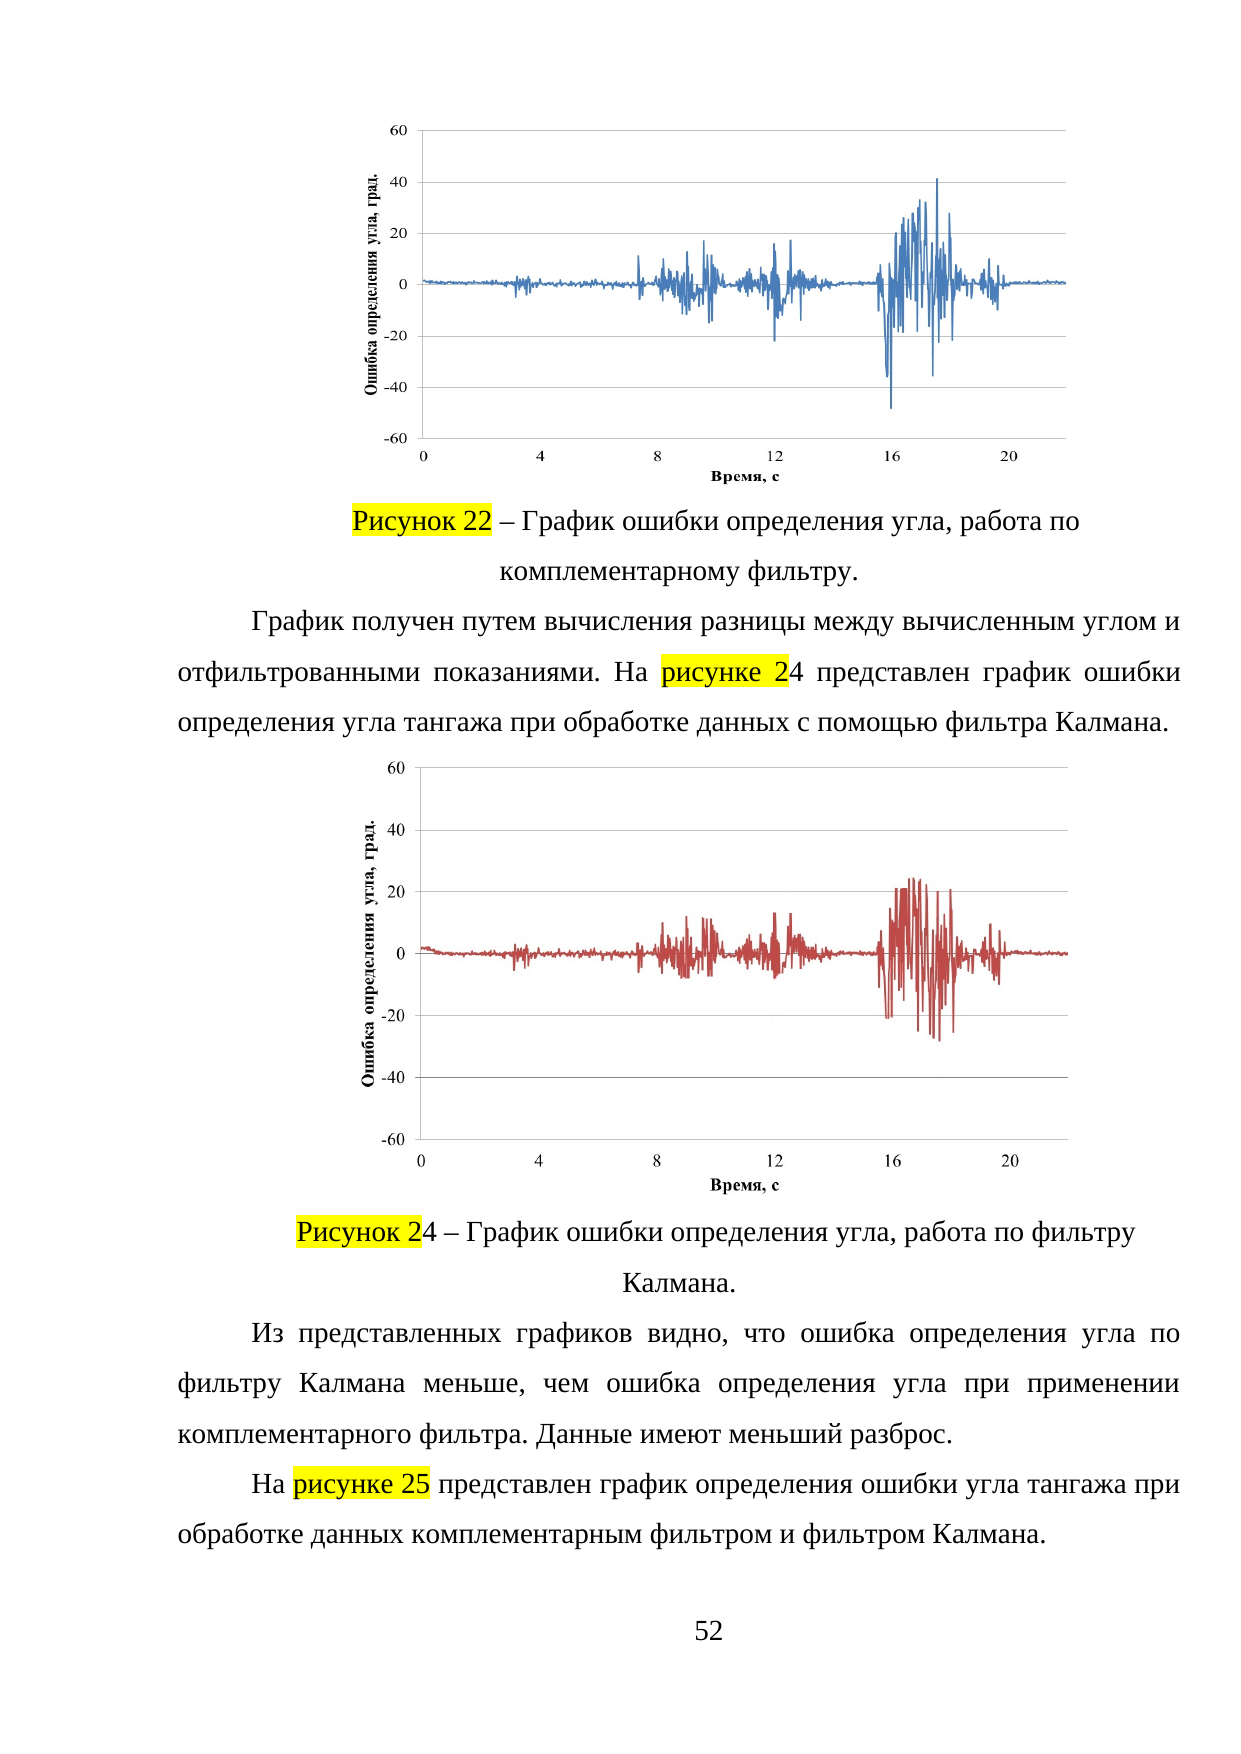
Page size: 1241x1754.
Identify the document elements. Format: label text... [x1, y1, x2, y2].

picture [354, 118, 1078, 486]
text График получен путем вычисления разницы между вычисленным углом и отфильтрованными показаниями. На рисунке 24 представлен график ошибки определения угла тангажа при обработке данных с помощью фильтра Калмана. [177, 603, 1181, 737]
text Рисунок 24 – График ошибки определения угла, работа по фильтру Калмана. [177, 1214, 1181, 1298]
picture [350, 754, 1082, 1198]
text На рисунке 25 представлен график определения ошибки угла тангажа при обработке данных комплементарным фильтром и фильтром Калмана. [177, 1466, 1181, 1550]
text Рисунок 22 – График ошибки определения угла, работа по комплементарному фильтру. [177, 503, 1181, 587]
text Из представленных графиков видно, что ошибка определения угла по фильтру Калмана меньше, чем ошибка определения угла при применении комплементарного фильтра. Данные имеют меньший разброс. [177, 1315, 1181, 1449]
